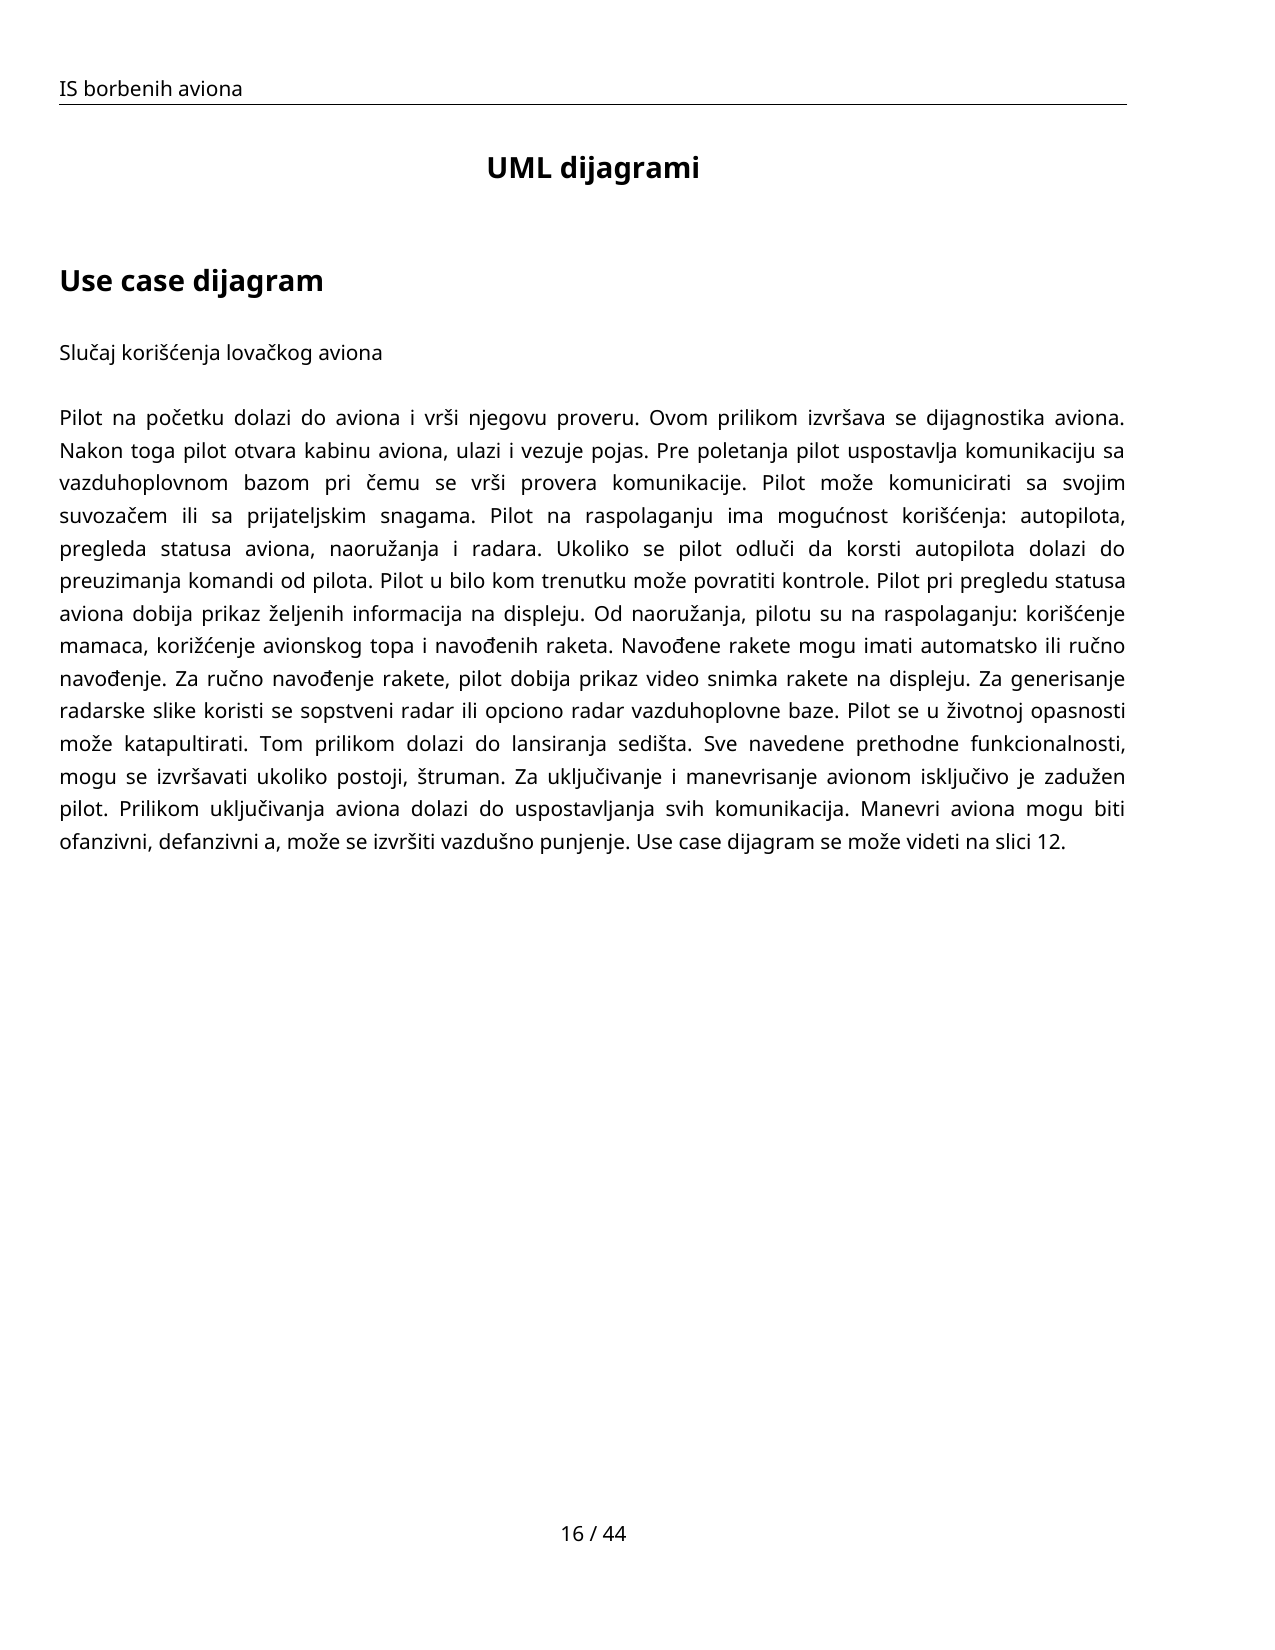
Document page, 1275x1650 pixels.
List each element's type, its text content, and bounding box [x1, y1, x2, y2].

subtitle UML dijagrami [59, 148, 1127, 187]
subtitle Use case dijagram [59, 260, 1127, 299]
text Slučaj korišćenja lovačkog aviona [59, 338, 1127, 366]
text Pilot na početku dolazi do aviona i vrši njegovu proveru. Ovom prilikom izvršava se dijagnostika aviona. Nakon toga pilot otvara kabinu aviona, ulazi i vezuje pojas. Pre poletanja pilot uspostavlja komunikaciju sa vazduhoplovnom bazom pri čemu se vrši provera komunikacije. Pilot može komunicirati sa svojim suvozačem ili sa prijateljskim snagama. Pilot na raspolaganju ima mogućnost korišćenja: autopilota, pregleda statusa aviona, naoružanja i radara. Ukoliko se pilot odluči da korsti autopilota dolazi do preuzimanja komandi od pilota. Pilot u bilo kom trenutku može povratiti kontrole. Pilot pri pregledu statusa aviona dobija prikaz željenih informacija na displeju. Od naoružanja, pilotu su na raspolaganju: korišćenje mamaca, korižćenje avionskog topa i navođenih raketa. Navođene rakete mogu imati automatsko ili ručno navođenje. Za ručno navođenje rakete, pilot dobija prikaz video snimka rakete na displeju. Za generisanje radarske slike koristi se sopstveni radar ili opciono radar vazduhoplovne baze. Pilot se u životnoj opasnosti može katapultirati. Tom prilikom dolazi do lansiranja sedišta. Sve navedene prethodne funkcionalnosti, mogu se izvršavati ukoliko postoji, štruman. Za uključivanje i manevrisanje avionom isključivo je zadužen pilot. Prilikom uključivanja aviona dolazi do uspostavljanja svih komunikacija. Manevri aviona mogu biti ofanzivni, defanzivni a, može se izvršiti vazdušno punjenje. Use case dijagram se može videti na slici 12. [59, 403, 1127, 856]
